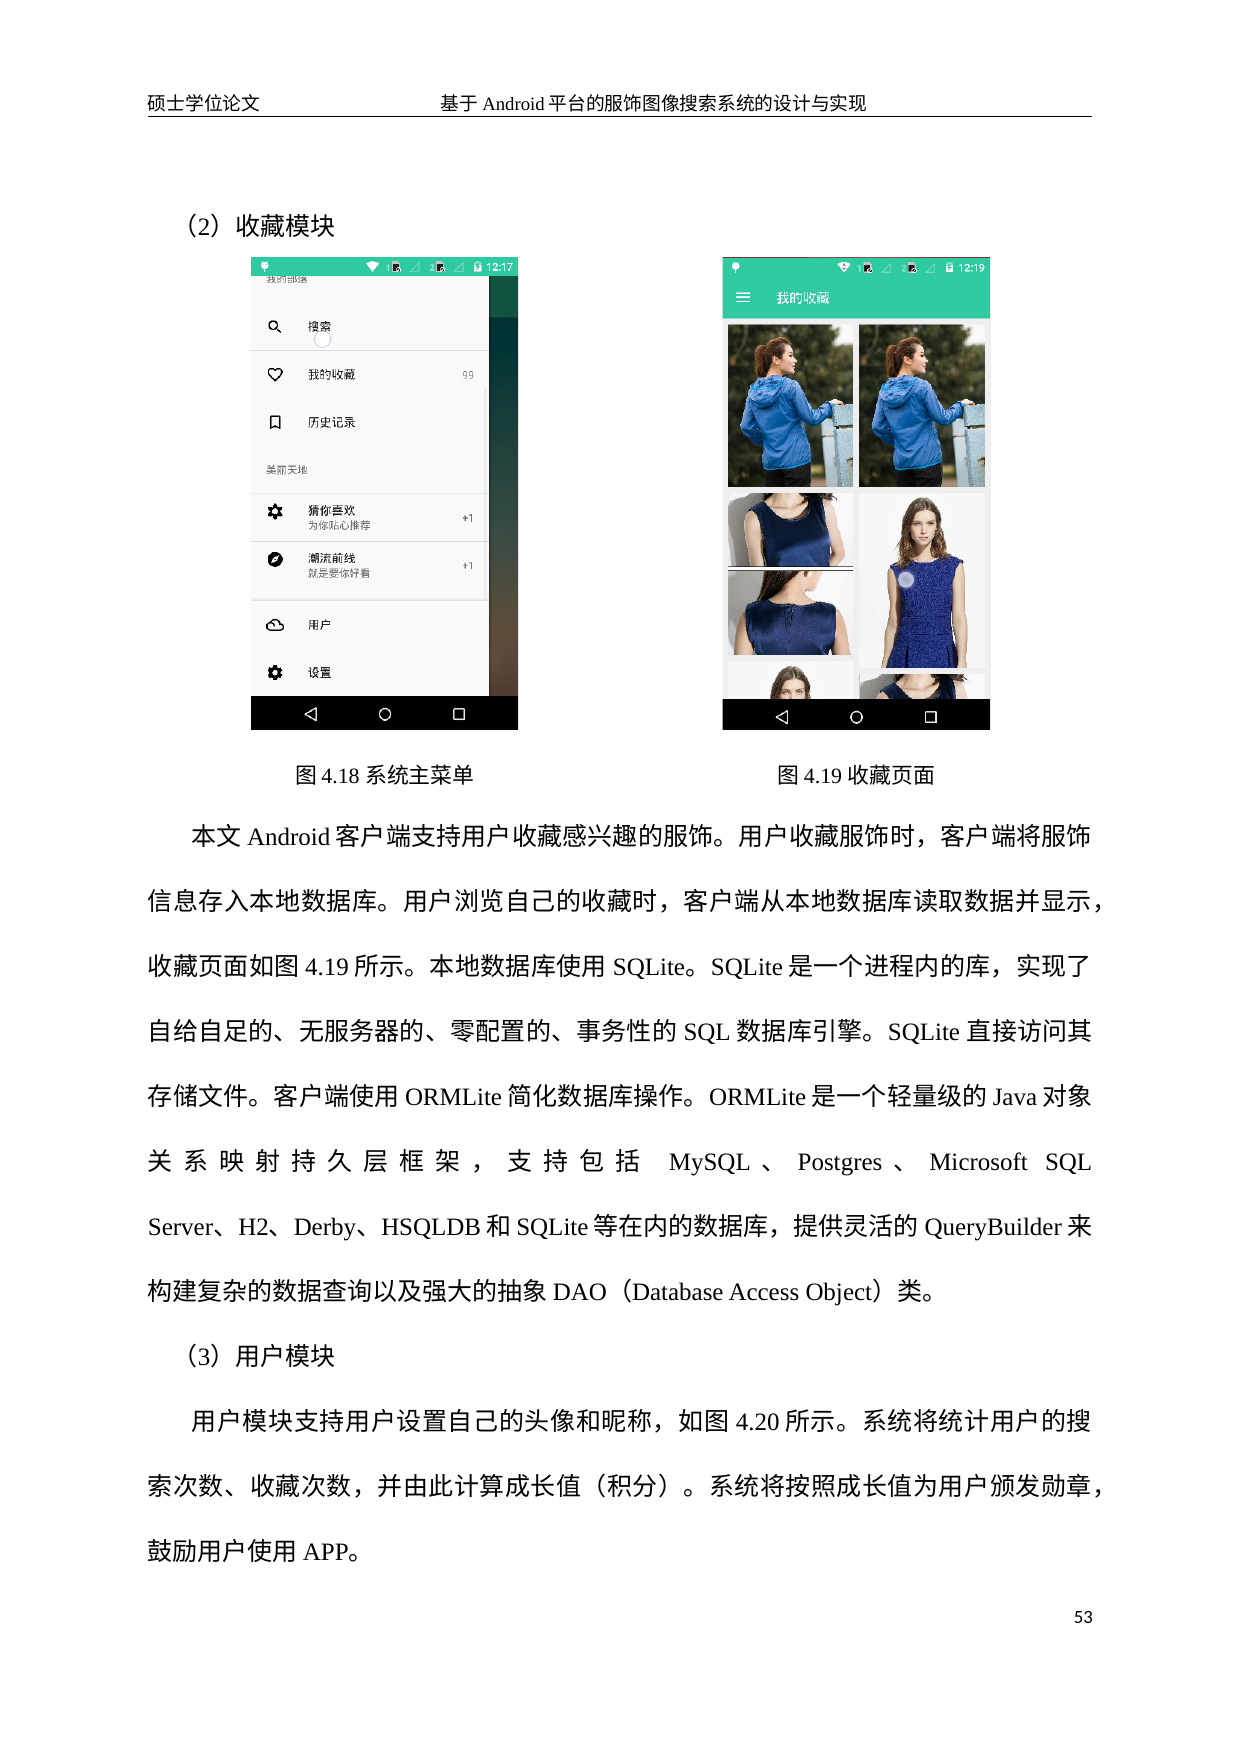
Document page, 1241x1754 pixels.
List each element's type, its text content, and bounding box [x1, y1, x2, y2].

subtitle （2）收藏模块 [148, 192, 1092, 257]
table_cell 图4.18 系统主菜单 [149, 757, 620, 802]
subtitle （3）用户模块 [148, 1322, 1092, 1387]
picture [251, 257, 519, 730]
table_header [149, 257, 620, 757]
picture [722, 257, 991, 730]
table_header [620, 257, 1092, 757]
text 本文Android客户端支持用户收藏感兴趣的服饰。用户收藏服饰时，客户端将服饰信息存入本地数据库。用户浏览自己的收藏时，客户端从本地数据库读取数据并显示，收藏页面如图4.19所示。本地数据库使用SQLite。SQLite是一个进程内的库，实现了自给自足的、无服务器的、零配置的、事务性的 SQL 数据库引擎。SQLite 直接访问其存储文件。客户端使用ORMLite简化数据库操作。ORMLite是一个轻量级的Java对象关系映射持久层框架，支持包括 MySQL、Postgres、Microsoft SQL Server、H2、Derby、HSQLDB和SQLite等在内的数据库，提供灵活的QueryBuilder来构建复杂的数据查询以及强大的抽象DAO（Database Access Object）类。 [148, 802, 1092, 1322]
table_cell 图4.19 收藏页面 [620, 757, 1092, 802]
text 用户模块支持用户设置自己的头像和昵称，如图4.20所示。系统将统计用户的搜索次数、收藏次数，并由此计算成长值（积分）。系统将按照成长值为用户颁发勋章，鼓励用户使用APP。 [148, 1387, 1092, 1582]
